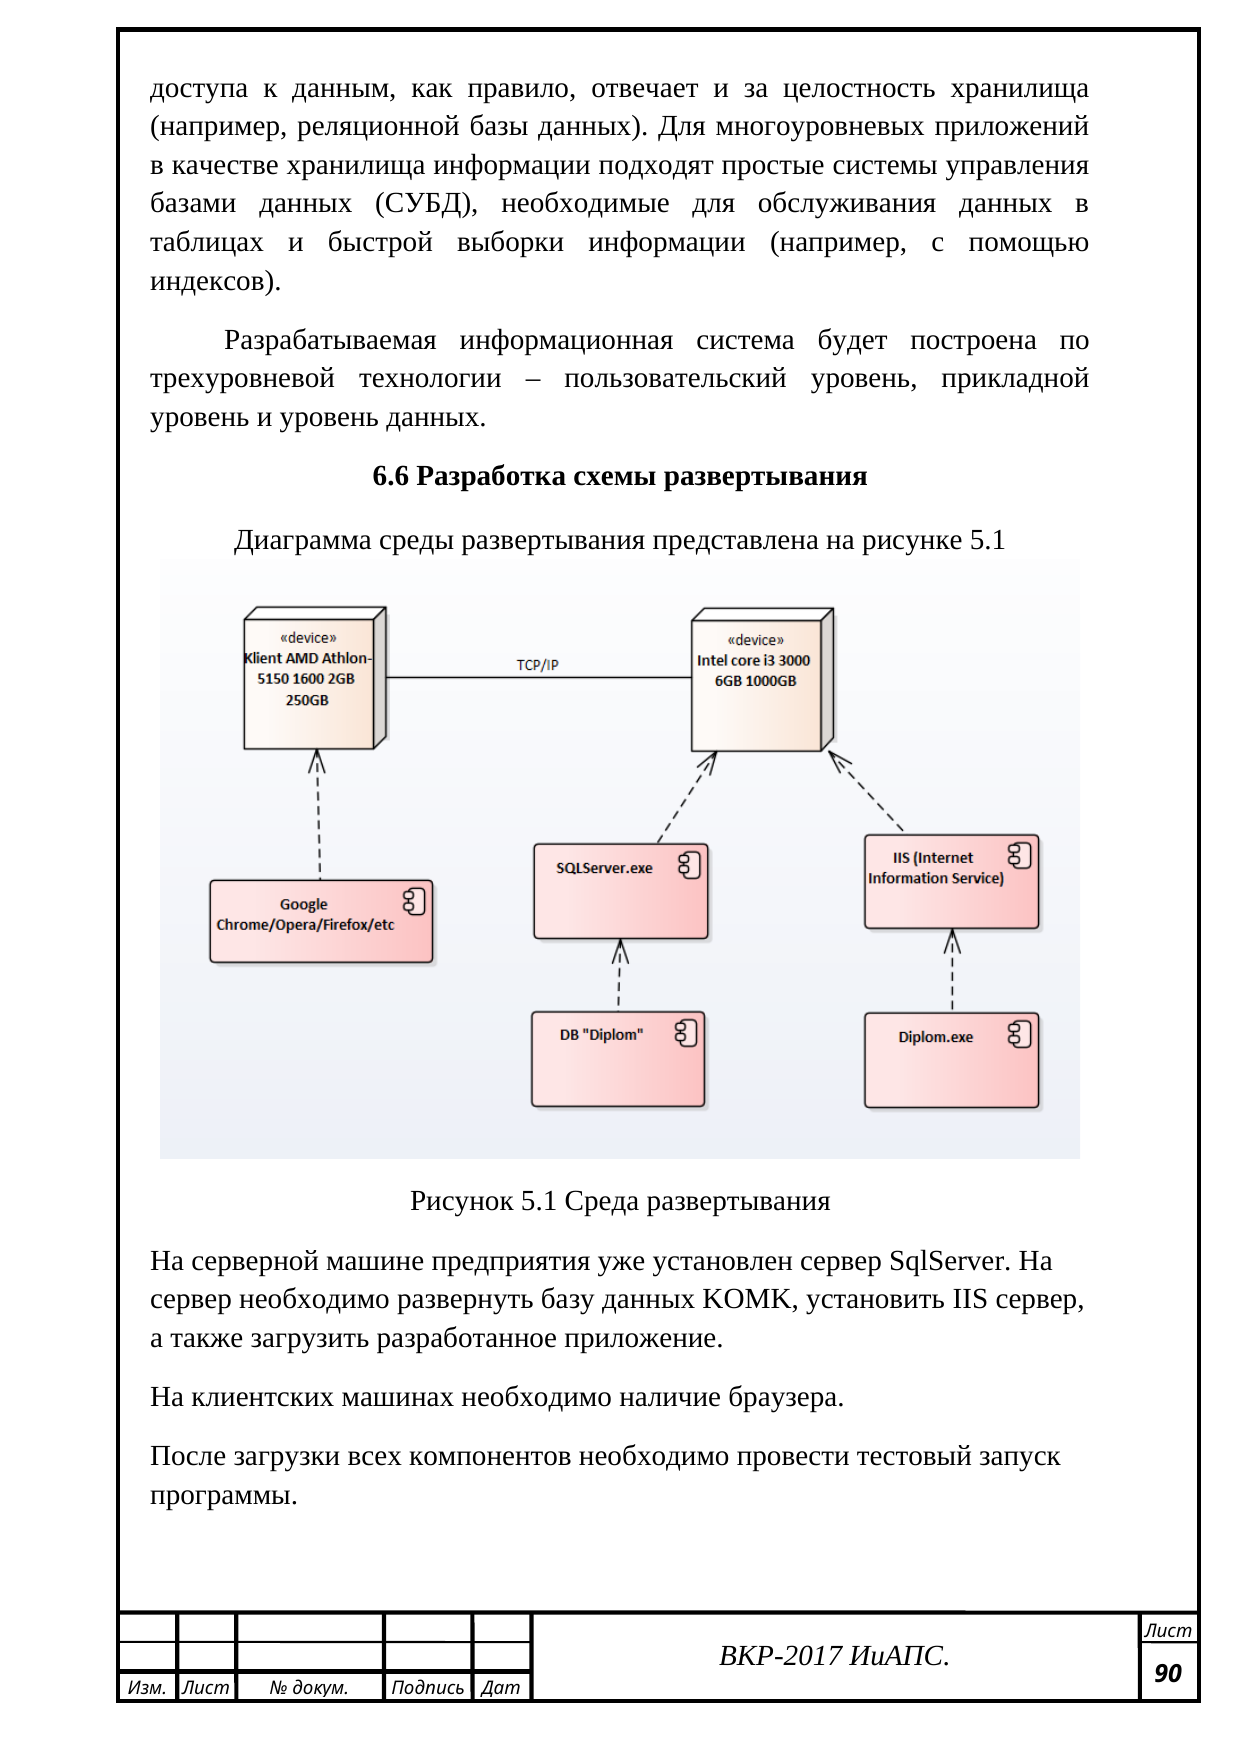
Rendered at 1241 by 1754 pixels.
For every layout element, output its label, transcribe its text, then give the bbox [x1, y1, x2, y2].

text Разрабатываемая информационная система будет построена по трехуровневой технологии – пользовательский уровень, прикладной уровень и уровень данных. [150, 322, 1090, 433]
text После загрузки всех компонентов необходимо провести тестовый запуск программы. [150, 1438, 1090, 1511]
text На клиентских машинах необходимо наличие браузера. [150, 1379, 1090, 1413]
picture [160, 559, 1080, 1159]
subtitle Разработка схемы развертывания [150, 458, 1090, 492]
text Рисунок 5.1 Среда развертывания [150, 1183, 1090, 1217]
text На серверной машине предприятия уже установлен сервер SqlServer. На сервер необходимо развернуть базу данных KOMK, установить IIS сервер, а также загрузить разработанное приложение. [150, 1243, 1090, 1353]
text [150, 70, 1090, 296]
